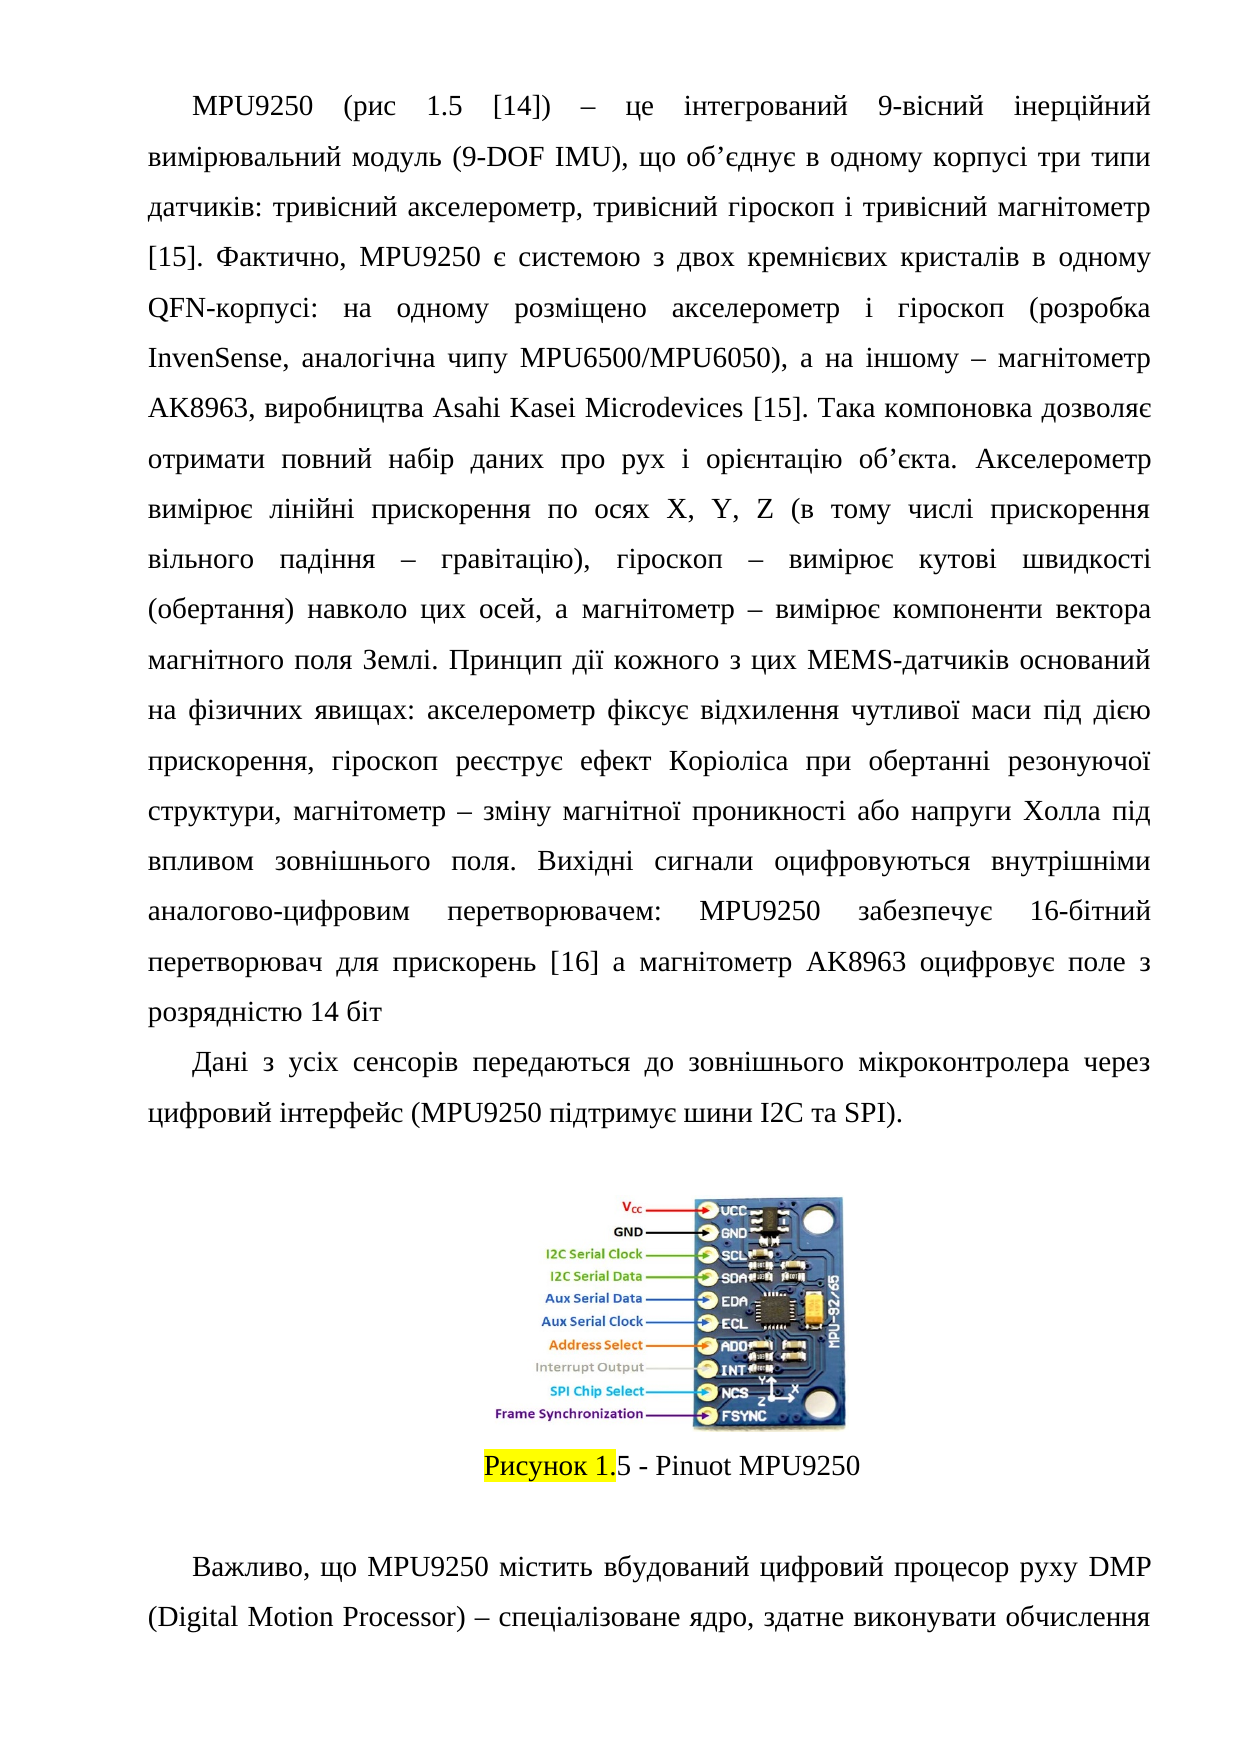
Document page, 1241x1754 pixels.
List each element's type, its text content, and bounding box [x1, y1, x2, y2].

text Рисунок 1.5 - Pinuot MPU9250 [148, 1448, 1152, 1482]
text MPU9250 (рис 1.5 [14]) – це інтегрований 9-вісний інерційний вимірювальний модуль (9-DOF IMU), що об’єднує в одному корпусі три типи датчиків: тривісний акселерометр, тривісний гіроскоп і тривісний магнітометр [15]. Фактично, MPU9250 є системою з двох кремнієвих кристалів в одному QFN-корпусі: на одному розміщено акселерометр і гіроскоп (розробка InvenSense, аналогічна чипу MPU6500/MPU6050), а на іншому – магнітометр AK8963, виробництва Asahi Kasei Microdevices [15]. Така компоновка дозволяє отримати повний набір даних про рух і орієнтацію об’єкта. Акселерометр вимірює лінійні прискорення по осях X, Y, Z (в тому числі прискорення вільного падіння – гравітацію), гіроскоп – вимірює кутові швидкості (обертання) навколо цих осей, а магнітометр – вимірює компоненти вектора магнітного поля Землі. Принцип дії кожного з цих MEMS-датчиків оснований на фізичних явищах: акселерометр фіксує відхилення чутливої маси під дією прискорення, гіроскоп реєструє ефект Коріоліса при обертанні резонуючої структури, магнітометр – зміну магнітної проникності або напруги Холла під впливом зовнішнього поля. Вихідні сигнали оцифровуються внутрішніми аналогово-цифровим перетворювачем: MPU9250 забезпечує 16-бітний перетворювач для прискорень [16] а магнітометр AK8963 оцифровує поле з розрядністю 14 біт [148, 88, 1152, 1028]
text Дані з усіх сенсорів передаються до зовнішнього мікроконтролера через цифровий інтерфейс (MPU9250 підтримує шини I2C та SPI). [148, 1044, 1152, 1128]
picture [494, 1195, 849, 1432]
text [148, 1549, 1152, 1633]
